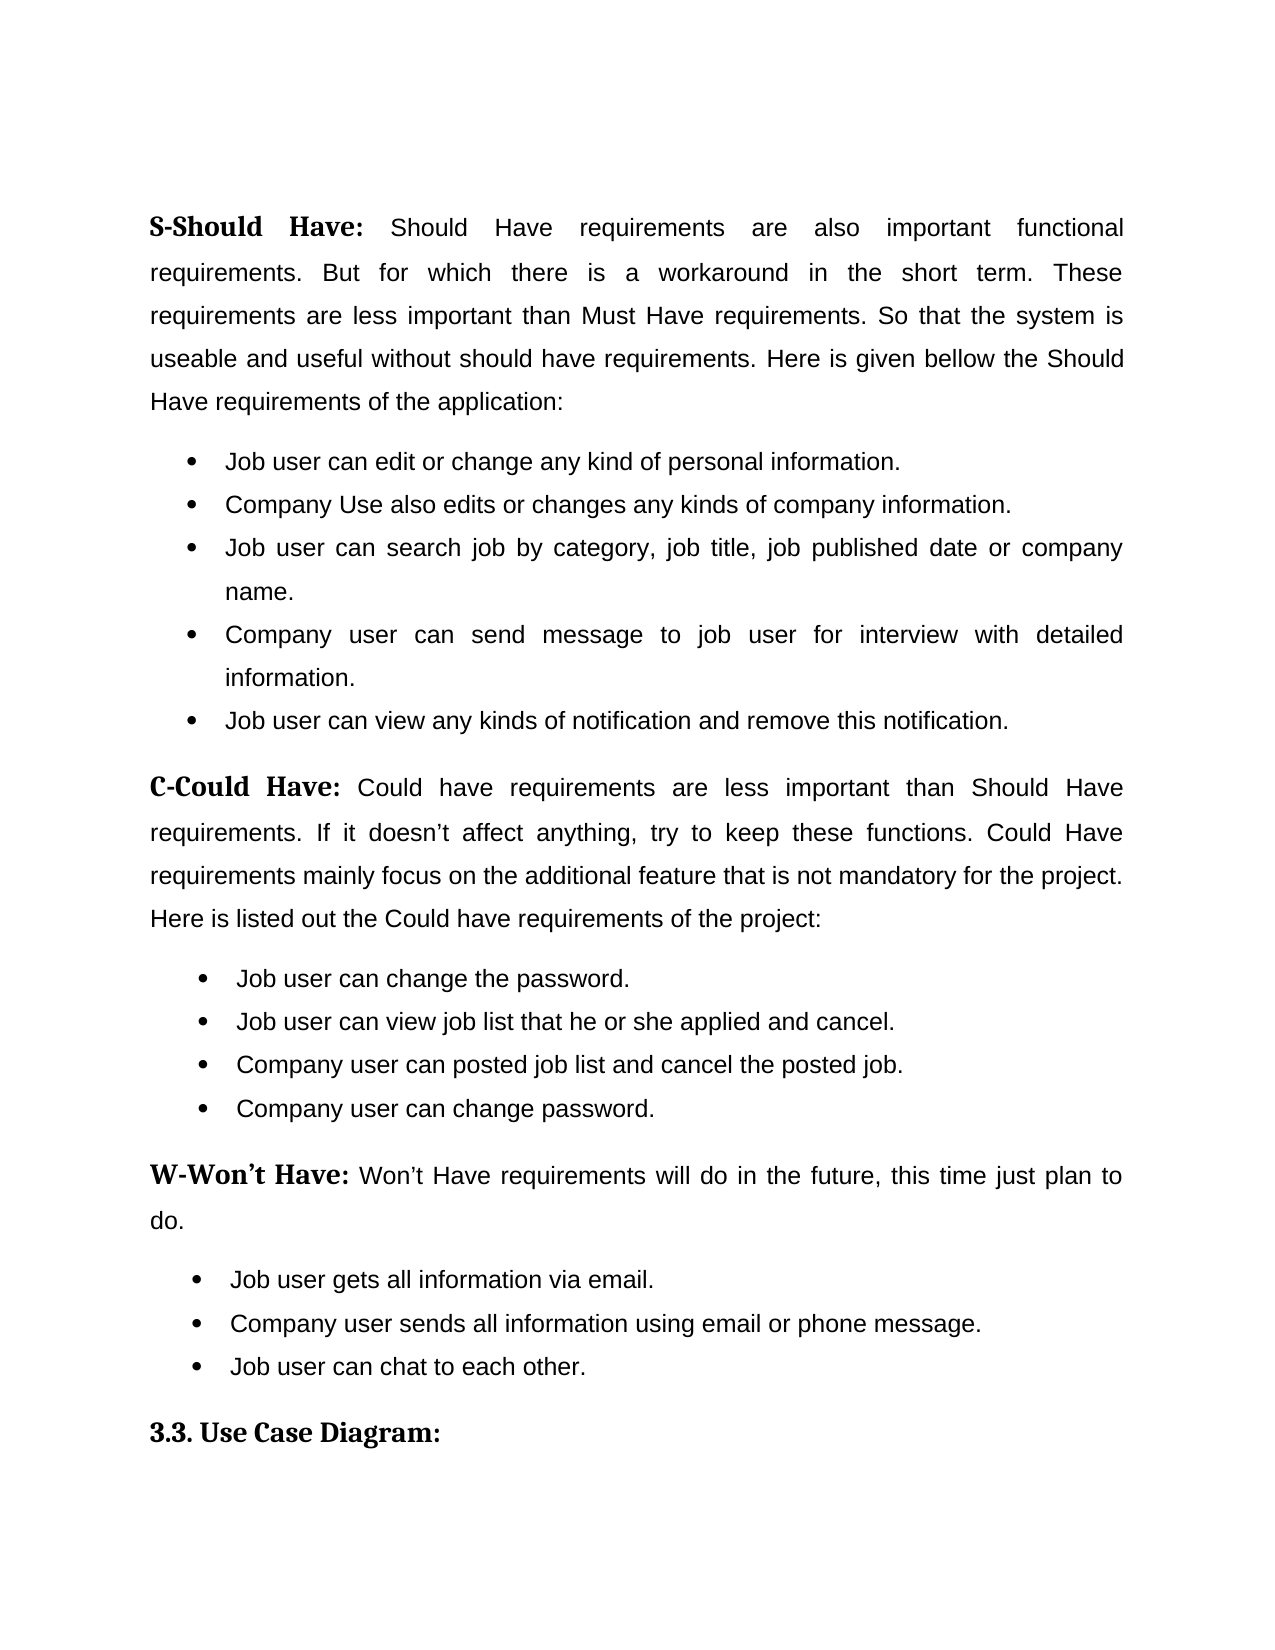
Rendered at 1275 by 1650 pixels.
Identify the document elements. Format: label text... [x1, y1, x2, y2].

text C-Could Have: Could have requirements are less important than Should Have requirements. If it doesn’t affect anything, try to keep these functions. Could Have requirements mainly focus on the additional feature that is not mandatory for the project. Here is listed out the Could have requirements of the project: [150, 770, 1125, 933]
list Job user can edit or change any kind of personal information. [187, 447, 1125, 476]
list Company user can change password. [198, 1094, 1125, 1123]
text S-Should Have: Should Have requirements are also important functional requirements. But for which there is a workaround in the short term. These requirements are less important than Must Have requirements. So that the system is useable and useful without should have requirements. Here is given bellow the Should Have requirements of the application: [150, 210, 1125, 416]
list Job user can search job by category, job title, job published date or company name. [187, 533, 1125, 605]
list Company Use also edits or changes any kinds of company information. [187, 490, 1125, 519]
list Job user can change the password. [198, 964, 1125, 993]
list Job user can view any kinds of notification and remove this notification. [187, 706, 1125, 735]
list Company user can posted job list and cancel the posted job. [198, 1051, 1125, 1079]
list Company user sends all information using email or phone message. [192, 1309, 1125, 1338]
list Job user can view job list that he or she applied and cancel. [198, 1007, 1125, 1036]
text W-Won’t Have: Won’t Have requirements will do in the future, this time just plan to do. [150, 1158, 1125, 1234]
list Company user can send message to job user for interview with detailed information. [187, 620, 1125, 692]
list Job user gets all information via email. [192, 1266, 1125, 1294]
list Job user can chat to each other. [192, 1352, 1125, 1381]
text 3.3. Use Case Diagram: [150, 1416, 1125, 1449]
